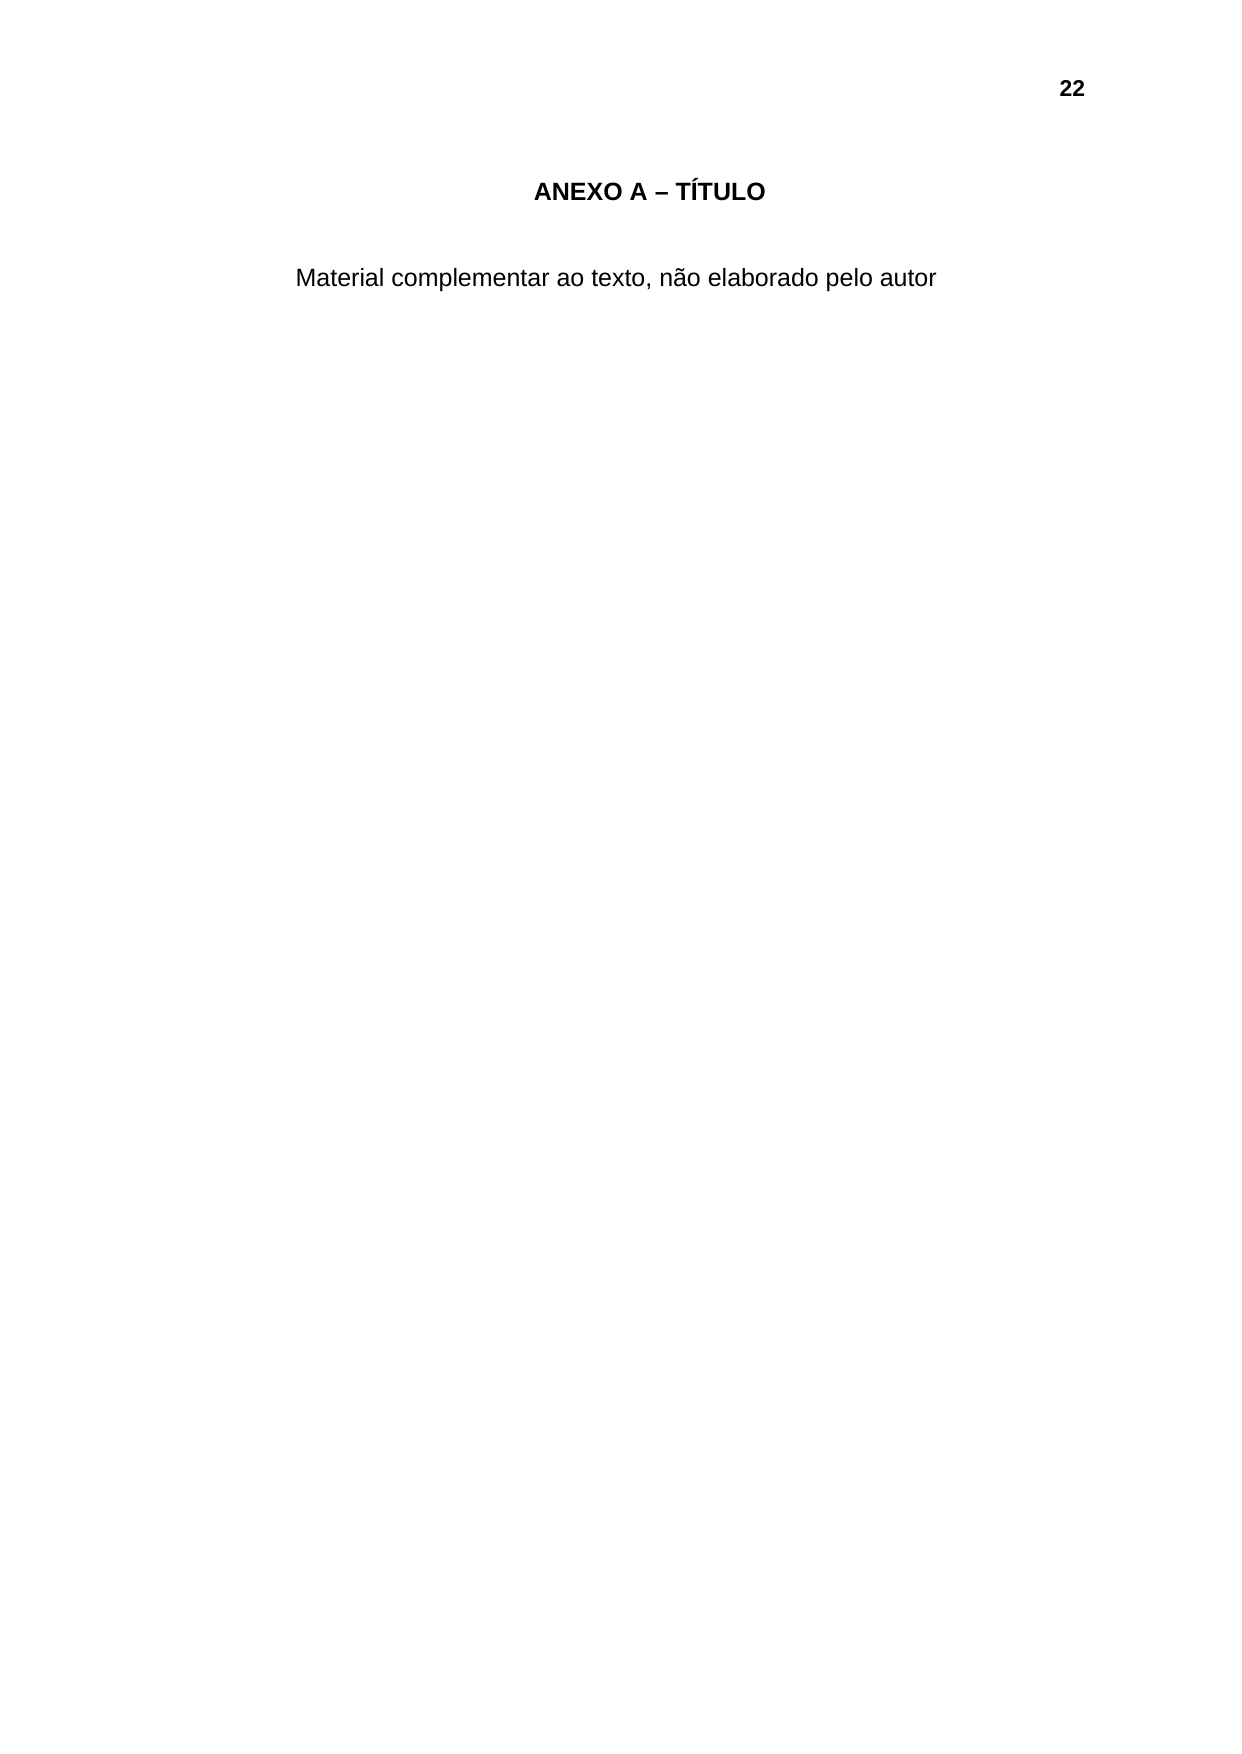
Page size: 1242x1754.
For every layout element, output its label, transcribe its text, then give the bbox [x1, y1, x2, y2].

text ANEXO A – TÍTULO [177, 177, 1122, 206]
text Material complementar ao texto, não elaborado pelo autor [177, 263, 1122, 292]
